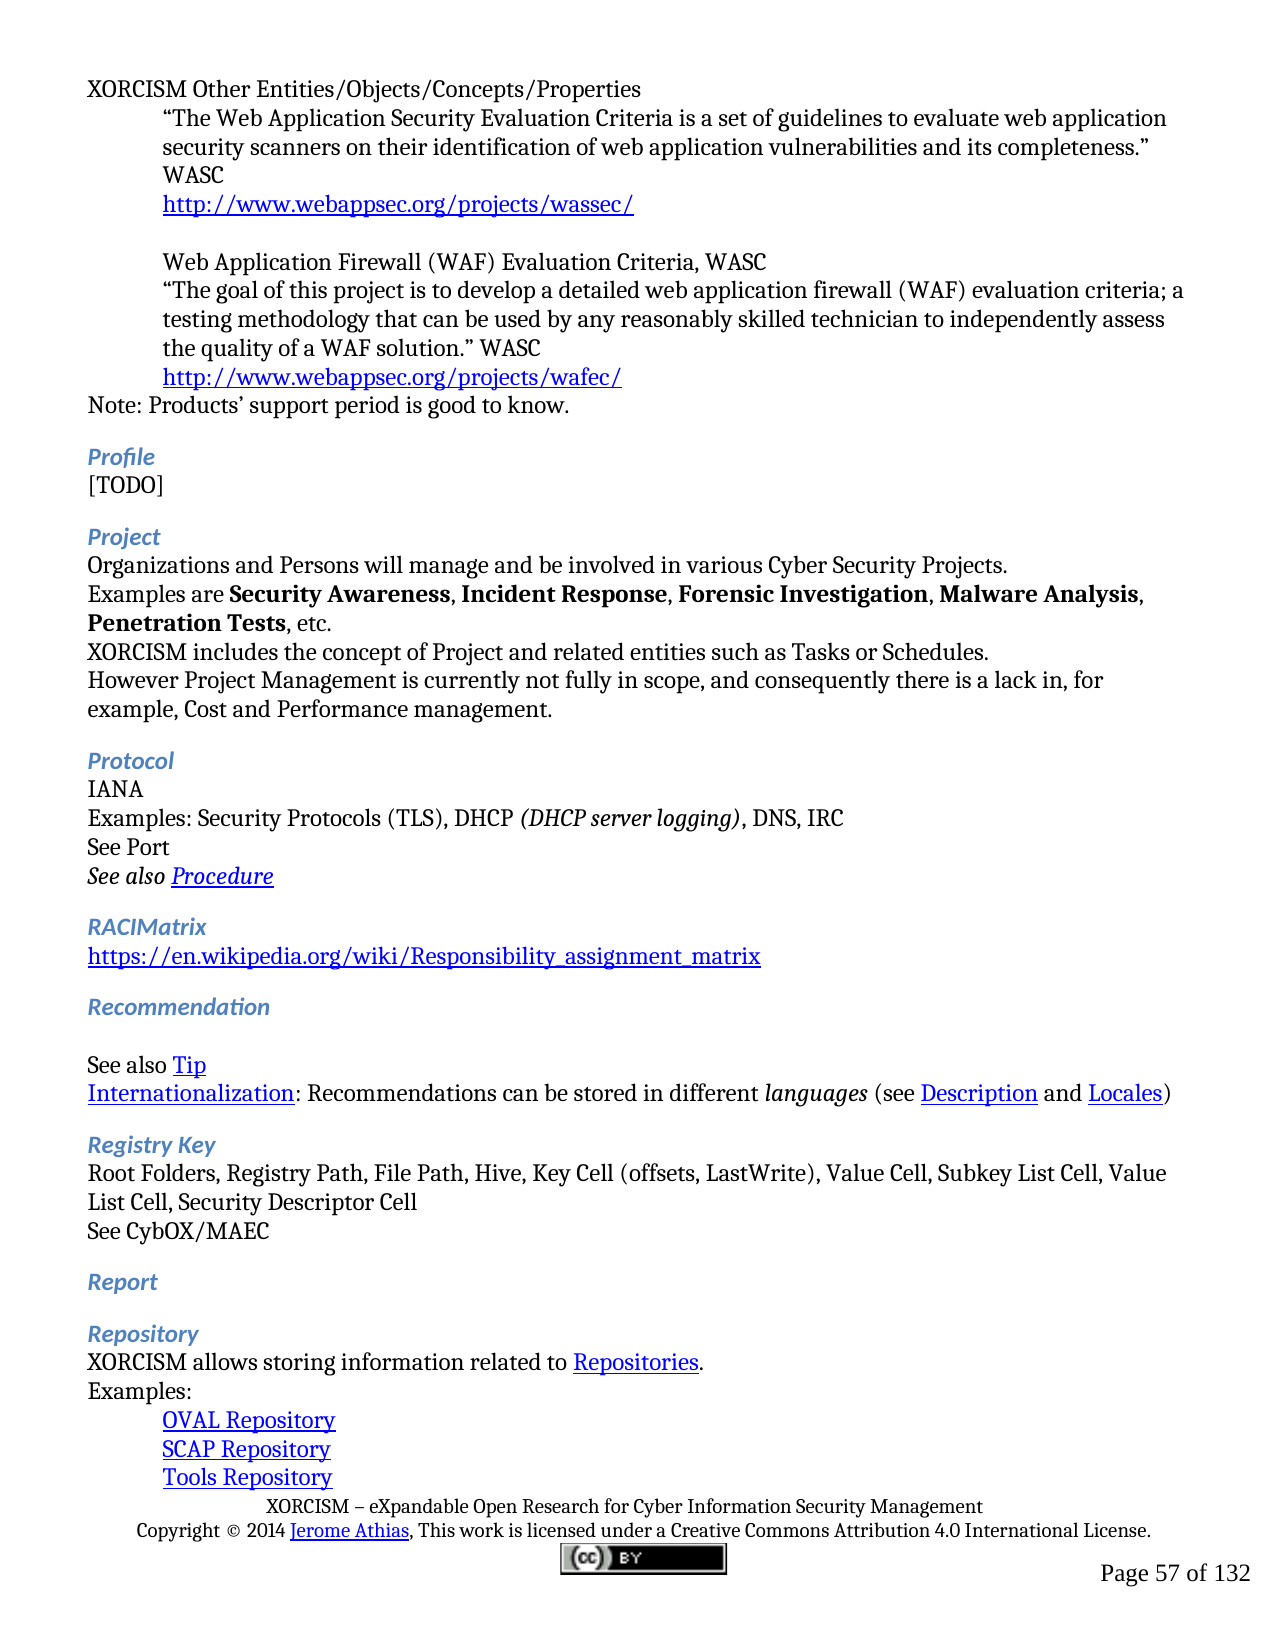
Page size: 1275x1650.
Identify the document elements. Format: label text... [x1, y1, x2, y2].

subtitle Profile [87, 441, 1200, 471]
text Note: Products’ support period is good to know. [87, 391, 1200, 420]
text XORCISM includes the concept of Project and related entities such as Tasks or Schedules. [87, 638, 1200, 666]
text Examples: Security Protocols (TLS), DHCP (DHCP server logging), DNS, IRC [87, 804, 1200, 833]
text Internationalization: Recommendations can be stored in different languages (see Description and Locales) [87, 1079, 1200, 1108]
text IANA [87, 775, 1200, 804]
text See also Procedure [87, 862, 1200, 890]
text See also Tip [87, 1051, 1200, 1079]
text http://www.webappsec.org/projects/wassec/ [87, 190, 1200, 219]
picture [560, 1543, 728, 1575]
text https://en.wikipedia.org/wiki/Responsibility_assignment_matrix [87, 942, 1200, 970]
subtitle Registry Key [87, 1129, 1200, 1159]
text [TODO] [87, 471, 1200, 500]
text See CybOX/MAEC [87, 1217, 1200, 1246]
text Examples are Security Awareness, Incident Response, Forensic Investigation, Malware Analysis, Penetration Tests, etc. [87, 580, 1200, 638]
subtitle Recommendation [87, 991, 1200, 1022]
text Web Application Firewall (WAF) Evaluation Criteria, WASC [87, 247, 1200, 276]
text “The Web Application Security Evaluation Criteria is a set of guidelines to evaluate web application security scanners on their identification of web application vulnerabilities and its completeness.” WASC [162, 104, 1200, 190]
text Tools Repository [87, 1463, 1200, 1492]
text However Project Management is currently not fully in scope, and consequently there is a lack in, for example, Cost and Performance management. [87, 666, 1200, 724]
subtitle Report [87, 1266, 1200, 1297]
subtitle Repository [87, 1318, 1200, 1348]
text Organizations and Persons will manage and be involved in various Cyber Security Projects. [87, 551, 1200, 580]
subtitle Project [87, 521, 1200, 551]
text “The goal of this project is to develop a detailed web application firewall (WAF) evaluation criteria; a testing methodology that can be used by any reasonably skilled technician to independently assess the quality of a WAF solution.” WASC [162, 276, 1200, 362]
text http://www.webappsec.org/projects/wafec/ [87, 362, 1200, 391]
text Examples: [87, 1377, 1200, 1406]
text Root Folders, Registry Path, File Path, Hive, Key Cell (offsets, LastWrite), Value Cell, Subkey List Cell, Value List Cell, Security Descriptor Cell [87, 1159, 1200, 1217]
text XORCISM allows storing information related to Repositories. [87, 1348, 1200, 1377]
text See Port [87, 833, 1200, 862]
text OVAL Repository [87, 1406, 1200, 1434]
text SCAP Repository [87, 1434, 1200, 1463]
subtitle Protocol [87, 745, 1200, 775]
subtitle RACIMatrix [87, 911, 1200, 942]
